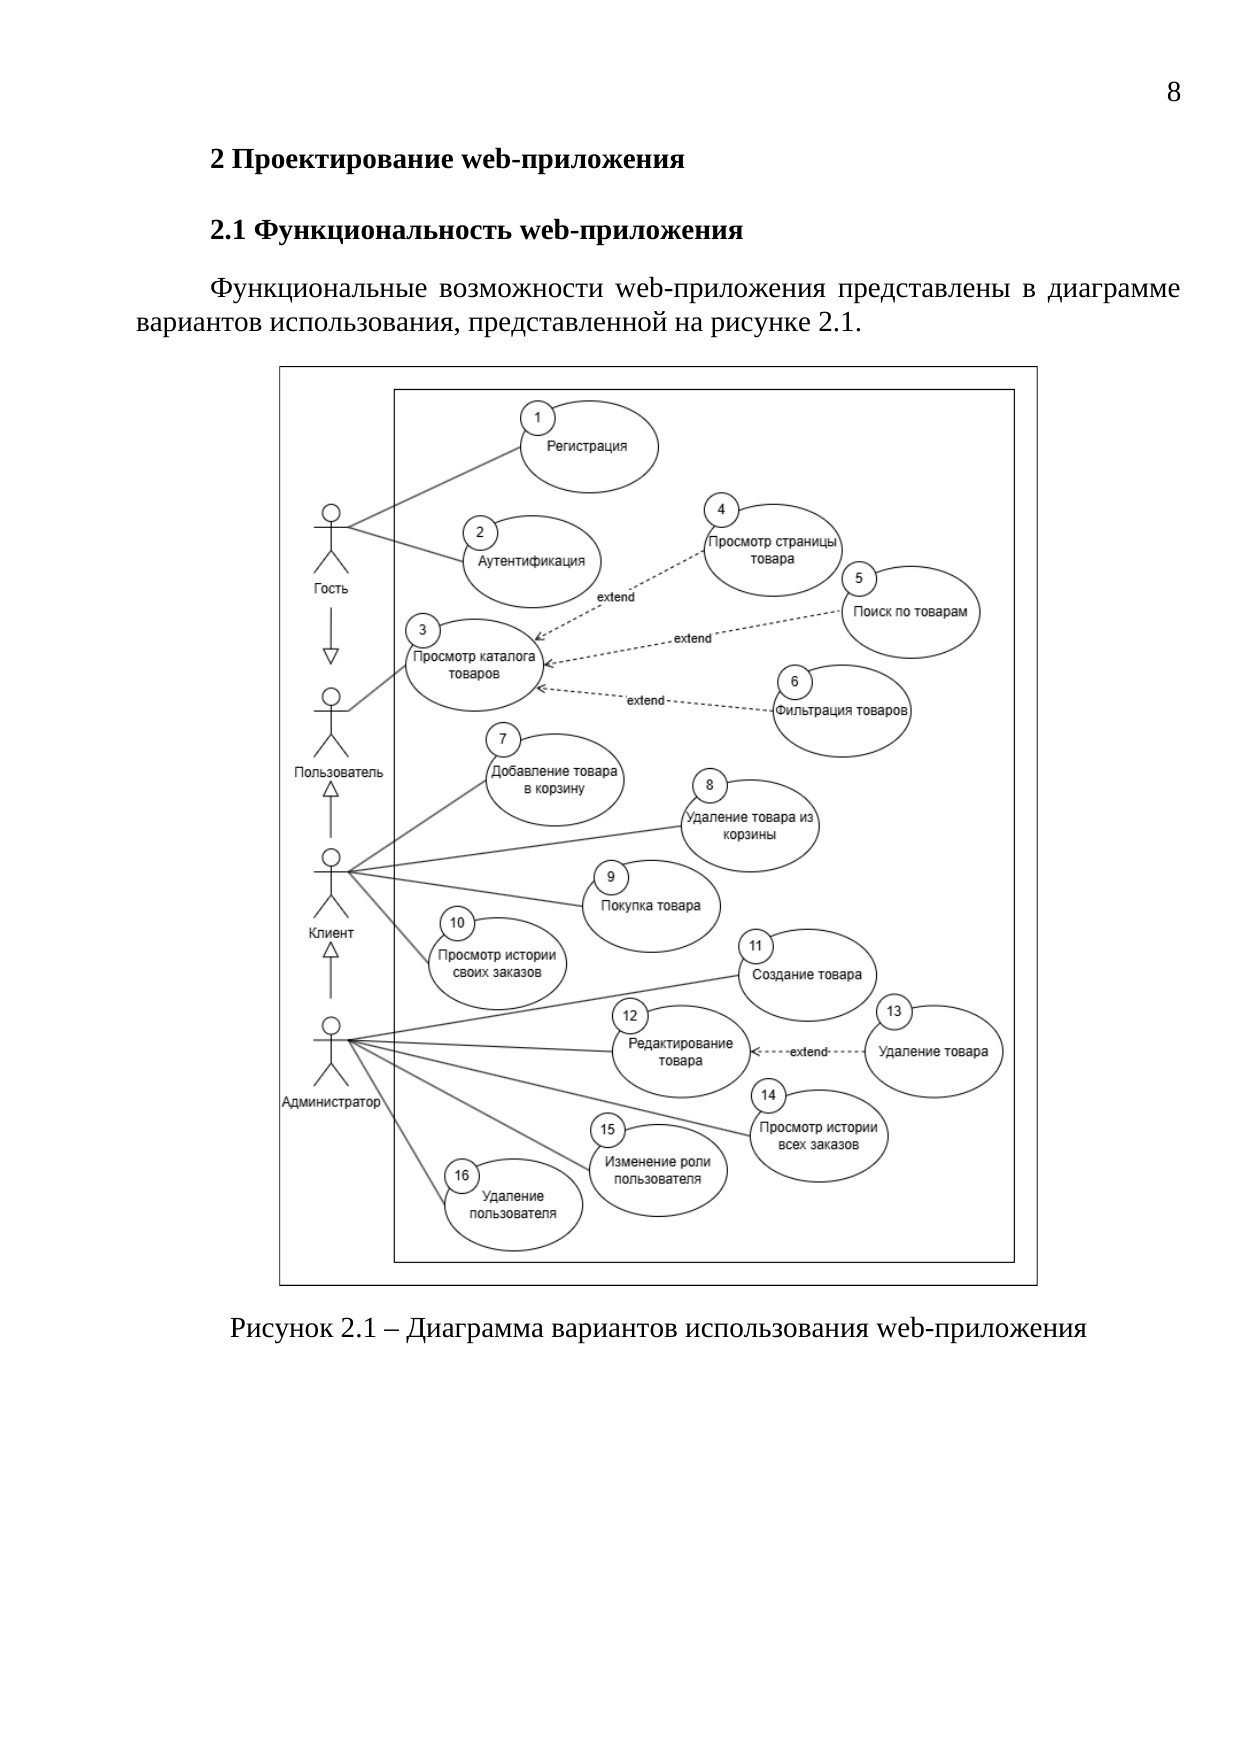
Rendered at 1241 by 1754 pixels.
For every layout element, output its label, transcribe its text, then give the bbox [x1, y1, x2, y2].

list Функциональность web-приложения [210, 212, 1181, 246]
text Функциональные возможности web-приложения представлены в диаграмме вариантов использования, представленной на рисунке 2.1. [136, 271, 1181, 338]
text Рисунок 2.1 – Диаграмма вариантов использования web-приложения [136, 1310, 1181, 1344]
list Проектирование web-приложения [136, 141, 1181, 174]
picture [279, 366, 1038, 1286]
